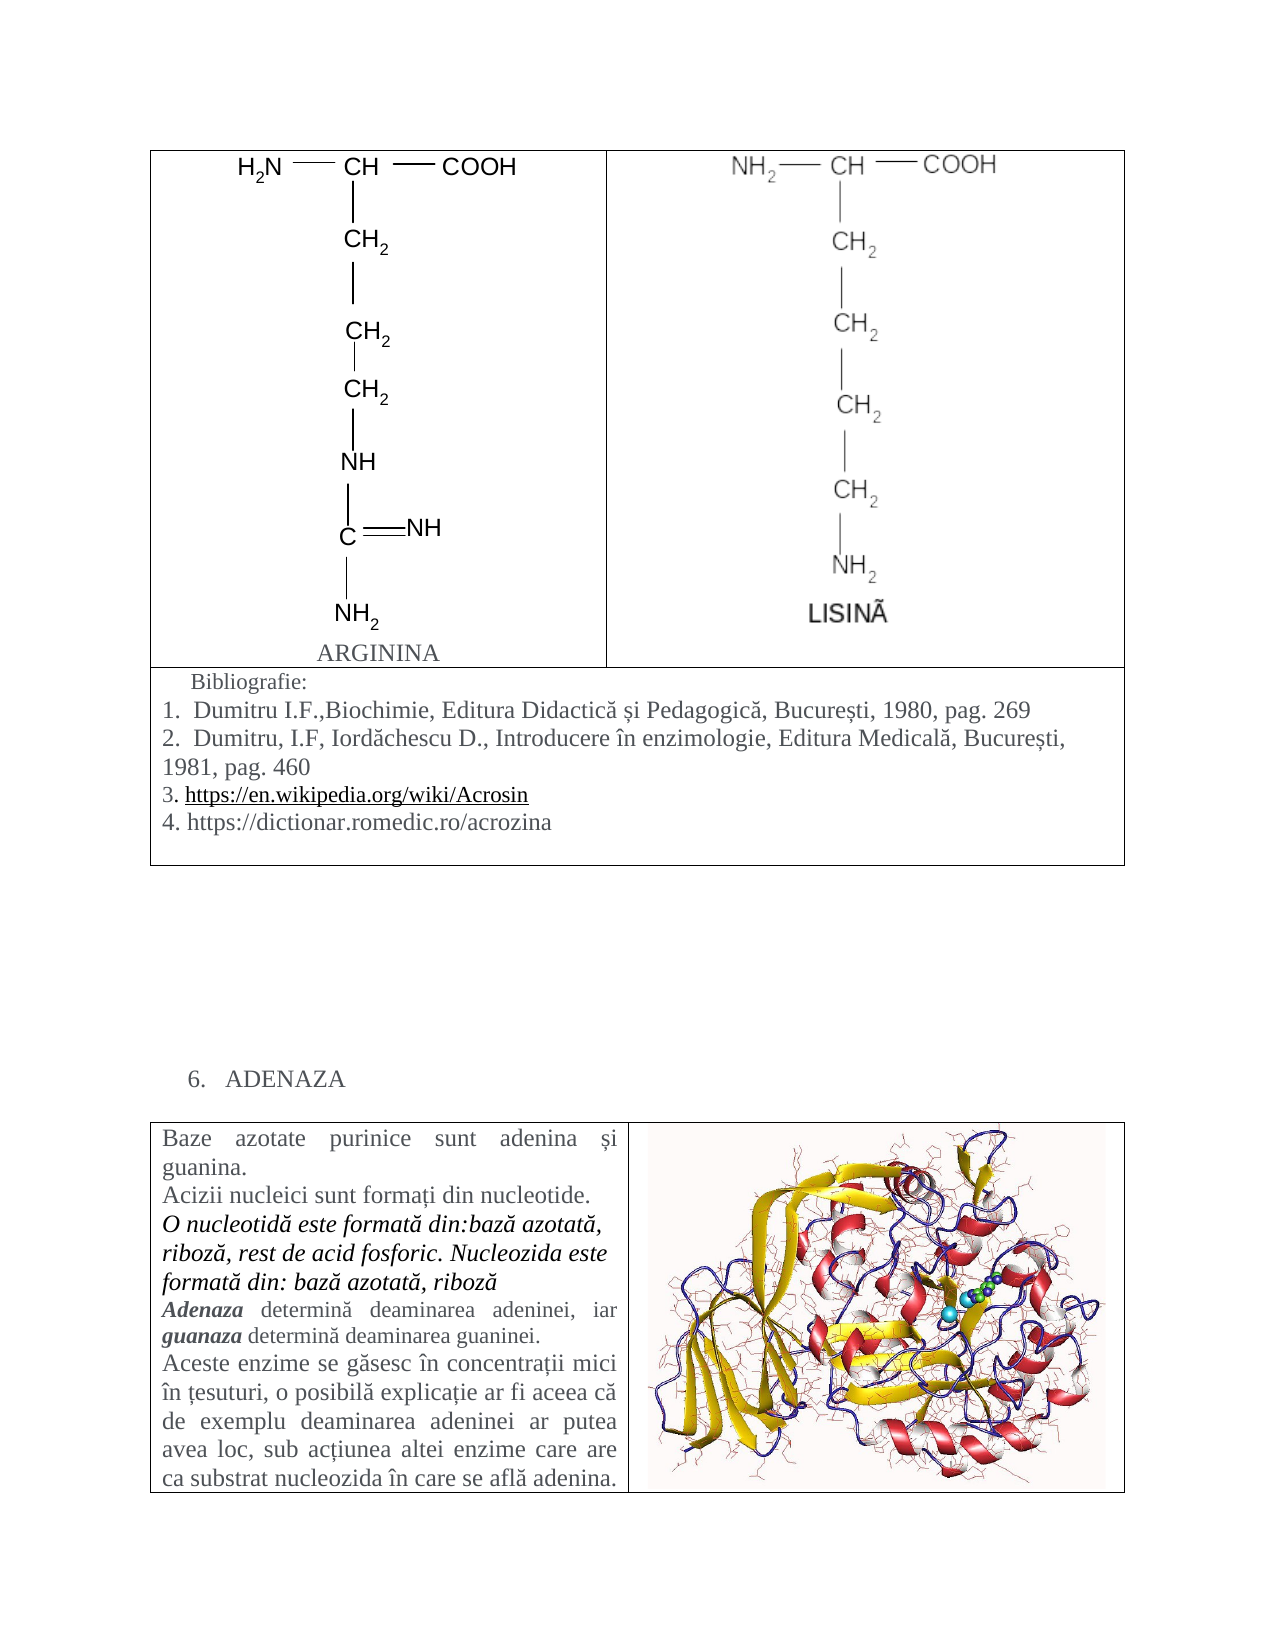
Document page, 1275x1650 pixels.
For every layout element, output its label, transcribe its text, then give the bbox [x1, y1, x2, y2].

list ADENAZA [187, 1064, 1125, 1093]
table_cell ARGININA [151, 151, 606, 667]
table_cell [607, 151, 1124, 667]
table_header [151, 1123, 628, 1492]
picture [647, 1123, 1106, 1489]
table_cell Bibliografie: 1. Dumitru I.F.,Biochimie, Editura Didactică și Pedagogică, București, 1980, pag. 269 2. Dumitru, I.F, Iordăchescu D., Introducere în enzimologie, Editura Medicală, București, 1981, pag. 460 3. https://en.wikipedia.org/wiki/Acrosin 4. https://dictionar.romedic.ro/acrozina [151, 668, 1124, 865]
table_header Adenaza( monomer ) [629, 1123, 1124, 1492]
